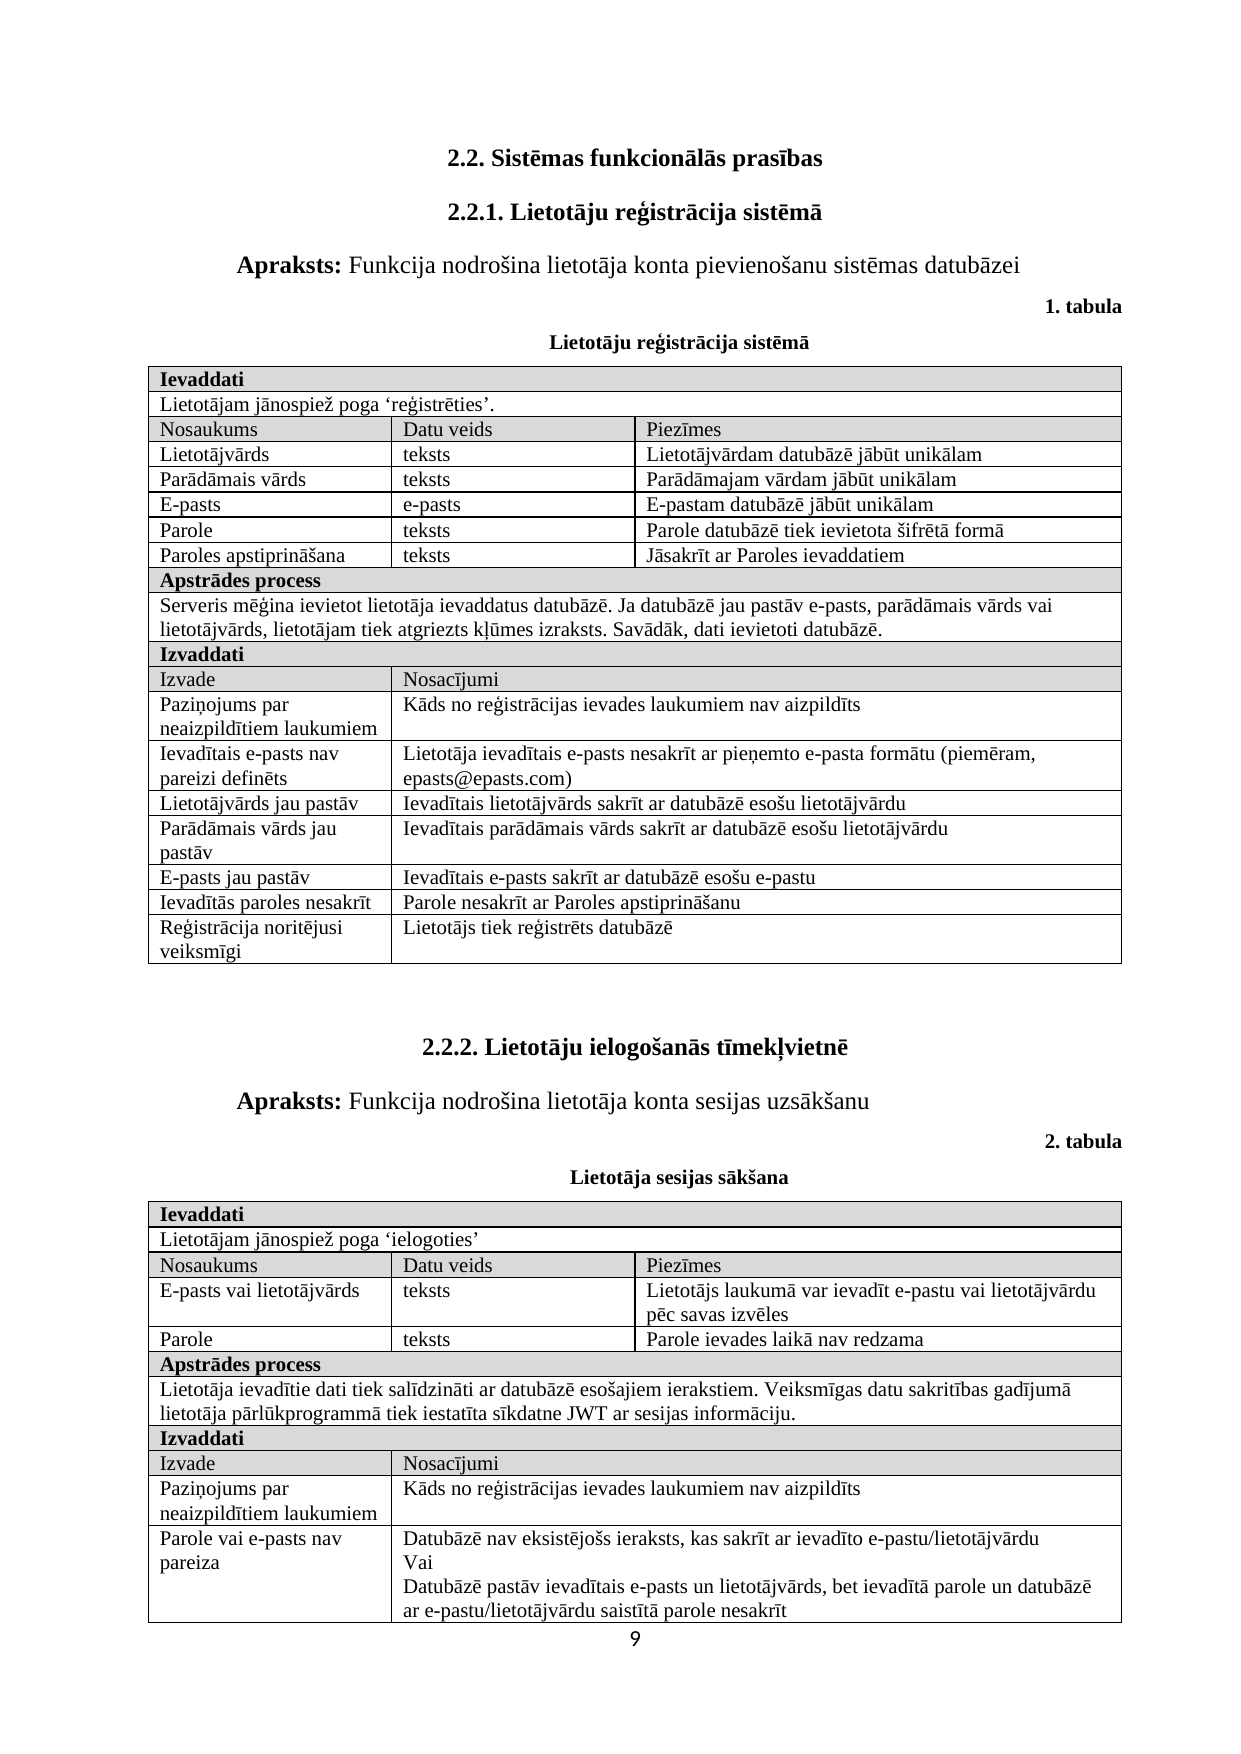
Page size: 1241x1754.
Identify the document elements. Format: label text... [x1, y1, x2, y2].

table_cell teksts [392, 442, 634, 466]
table_cell Piezīmes [636, 1253, 1121, 1277]
table_cell Nosacījumi [392, 1451, 1121, 1475]
text Lietotāju reģistrācija sistēmā [148, 330, 1122, 354]
table_cell Parādāmais vārds jau pastāv [149, 816, 391, 864]
table_cell Reģistrācija noritējusi veiksmīgi [149, 915, 391, 963]
table_cell Lietotājvārds jau pastāv [149, 791, 391, 814]
table_cell Datu veids [392, 1253, 634, 1277]
table_cell Parādāmais vārds [149, 467, 391, 491]
table_cell Ievadītais parādāmais vārds sakrīt ar datubāzē esošu lietotājvārdu [392, 816, 1121, 864]
table_cell Parole nesakrīt ar Paroles apstiprināšanu [392, 890, 1121, 914]
table_cell Nosacījumi [392, 667, 1121, 691]
table_header Ievaddati [149, 367, 1121, 391]
subtitle 2.2.1. Lietotāju reģistrācija sistēmā [148, 197, 1122, 226]
table_cell Parole [149, 518, 391, 542]
table_cell E-pasts vai lietotājvārds [149, 1278, 391, 1326]
table_cell Ievadītais e-pasts nav pareizi definēts [149, 741, 391, 789]
table_cell Paziņojums par neaizpildītiem laukumiem [149, 1476, 391, 1524]
table_cell e-pasts [392, 493, 634, 516]
subtitle 2.2.2. Lietotāju ielogošanās tīmekļvietnē [148, 1032, 1122, 1061]
text Apraksts: Funkcija nodrošina lietotāja konta pievienošanu sistēmas datubāzei [148, 251, 1122, 279]
table_cell Nosaukums [149, 417, 391, 441]
table_cell Paziņojums par neaizpildītiem laukumiem [149, 692, 391, 740]
subtitle 2.2. Sistēmas funkcionālās prasības [148, 143, 1122, 172]
table_cell teksts [392, 467, 634, 491]
text 2. tabula [148, 1129, 1122, 1153]
table_cell Apstrādes process [149, 1352, 1121, 1376]
table_cell E-pastam datubāzē jābūt unikālam [636, 493, 1121, 516]
table_cell Lietotājs laukumā var ievadīt e-pastu vai lietotājvārdu pēc savas izvēles [636, 1278, 1121, 1326]
table_cell teksts [392, 543, 634, 567]
table_cell Paroles apstiprināšana [149, 543, 391, 567]
table_cell Datubāzē nav eksistējošs ieraksts, kas sakrīt ar ievadīto e-pastu/lietotājvārdu Vai Datubāzē pastāv ievadītais e-pasts un lietotājvārds, bet ievadītā parole un datubāzē ar e-pastu/lietotājvārdu saistītā parole nesakrīt [392, 1526, 1121, 1622]
table_cell teksts [392, 518, 634, 542]
table_cell teksts [392, 1278, 634, 1326]
table_cell Parole [149, 1327, 391, 1351]
text Apraksts: Funkcija nodrošina lietotāja konta sesijas uzsākšanu [148, 1086, 1122, 1115]
table_cell Serveris mēģina ievietot lietotāja ievaddatus datubāzē. Ja datubāzē jau pastāv e-pasts, parādāmais vārds vai lietotājvārds, lietotājam tiek atgriezts kļūmes izraksts. Savādāk, dati ievietoti datubāzē. [149, 593, 1121, 641]
table_cell Nosaukums [149, 1253, 391, 1277]
table_cell teksts [392, 1327, 634, 1351]
table_cell Datu veids [392, 417, 634, 441]
table_cell E-pasts [149, 493, 391, 516]
table_cell Lietotājam jānospiež poga ‘reģistrēties’. [149, 392, 1121, 416]
text Lietotāja sesijas sākšana [148, 1165, 1122, 1189]
table_cell Jāsakrīt ar Paroles ievaddatiem [636, 543, 1121, 567]
table_cell Lietotāja ievadītie dati tiek salīdzināti ar datubāzē esošajiem ierakstiem. Veiksmīgas datu sakritības gadījumā lietotāja pārlūkprogrammā tiek iestatīta sīkdatne JWT ar sesijas informāciju. [149, 1377, 1121, 1425]
table_cell Kāds no reģistrācijas ievades laukumiem nav aizpildīts [392, 692, 1121, 740]
text 1. tabula [148, 294, 1122, 318]
table_cell Lietotājvārds [149, 442, 391, 466]
table_cell Lietotājs tiek reģistrēts datubāzē [392, 915, 1121, 963]
table_cell Parole ievades laikā nav redzama [636, 1327, 1121, 1351]
table_cell Piezīmes [636, 417, 1121, 441]
table_cell Kāds no reģistrācijas ievades laukumiem nav aizpildīts [392, 1476, 1121, 1524]
table_cell Parādāmajam vārdam jābūt unikālam [636, 467, 1121, 491]
table_cell Lietotājam jānospiež poga ‘ielogoties’ [149, 1228, 1121, 1251]
table_cell Ievadītais lietotājvārds sakrīt ar datubāzē esošu lietotājvārdu [392, 791, 1121, 814]
table_cell E-pasts jau pastāv [149, 865, 391, 889]
table_cell Izvade [149, 1451, 391, 1475]
table_cell Izvaddati [149, 1426, 1121, 1450]
table_header Ievaddati [149, 1202, 1121, 1226]
table_cell Izvade [149, 667, 391, 691]
table_cell Lietotājvārdam datubāzē jābūt unikālam [636, 442, 1121, 466]
table_cell Ievadītās paroles nesakrīt [149, 890, 391, 914]
table_cell Parole vai e-pasts nav pareiza [149, 1526, 391, 1622]
table_cell Parole datubāzē tiek ievietota šifrētā formā [636, 518, 1121, 542]
table_cell Ievadītais e-pasts sakrīt ar datubāzē esošu e-pastu [392, 865, 1121, 889]
table_cell Izvaddati [149, 642, 1121, 666]
table_cell Apstrādes process [149, 568, 1121, 592]
table_cell Lietotāja ievadītais e-pasts nesakrīt ar pieņemto e-pasta formātu (piemēram, epasts@epasts.com) [392, 741, 1121, 789]
